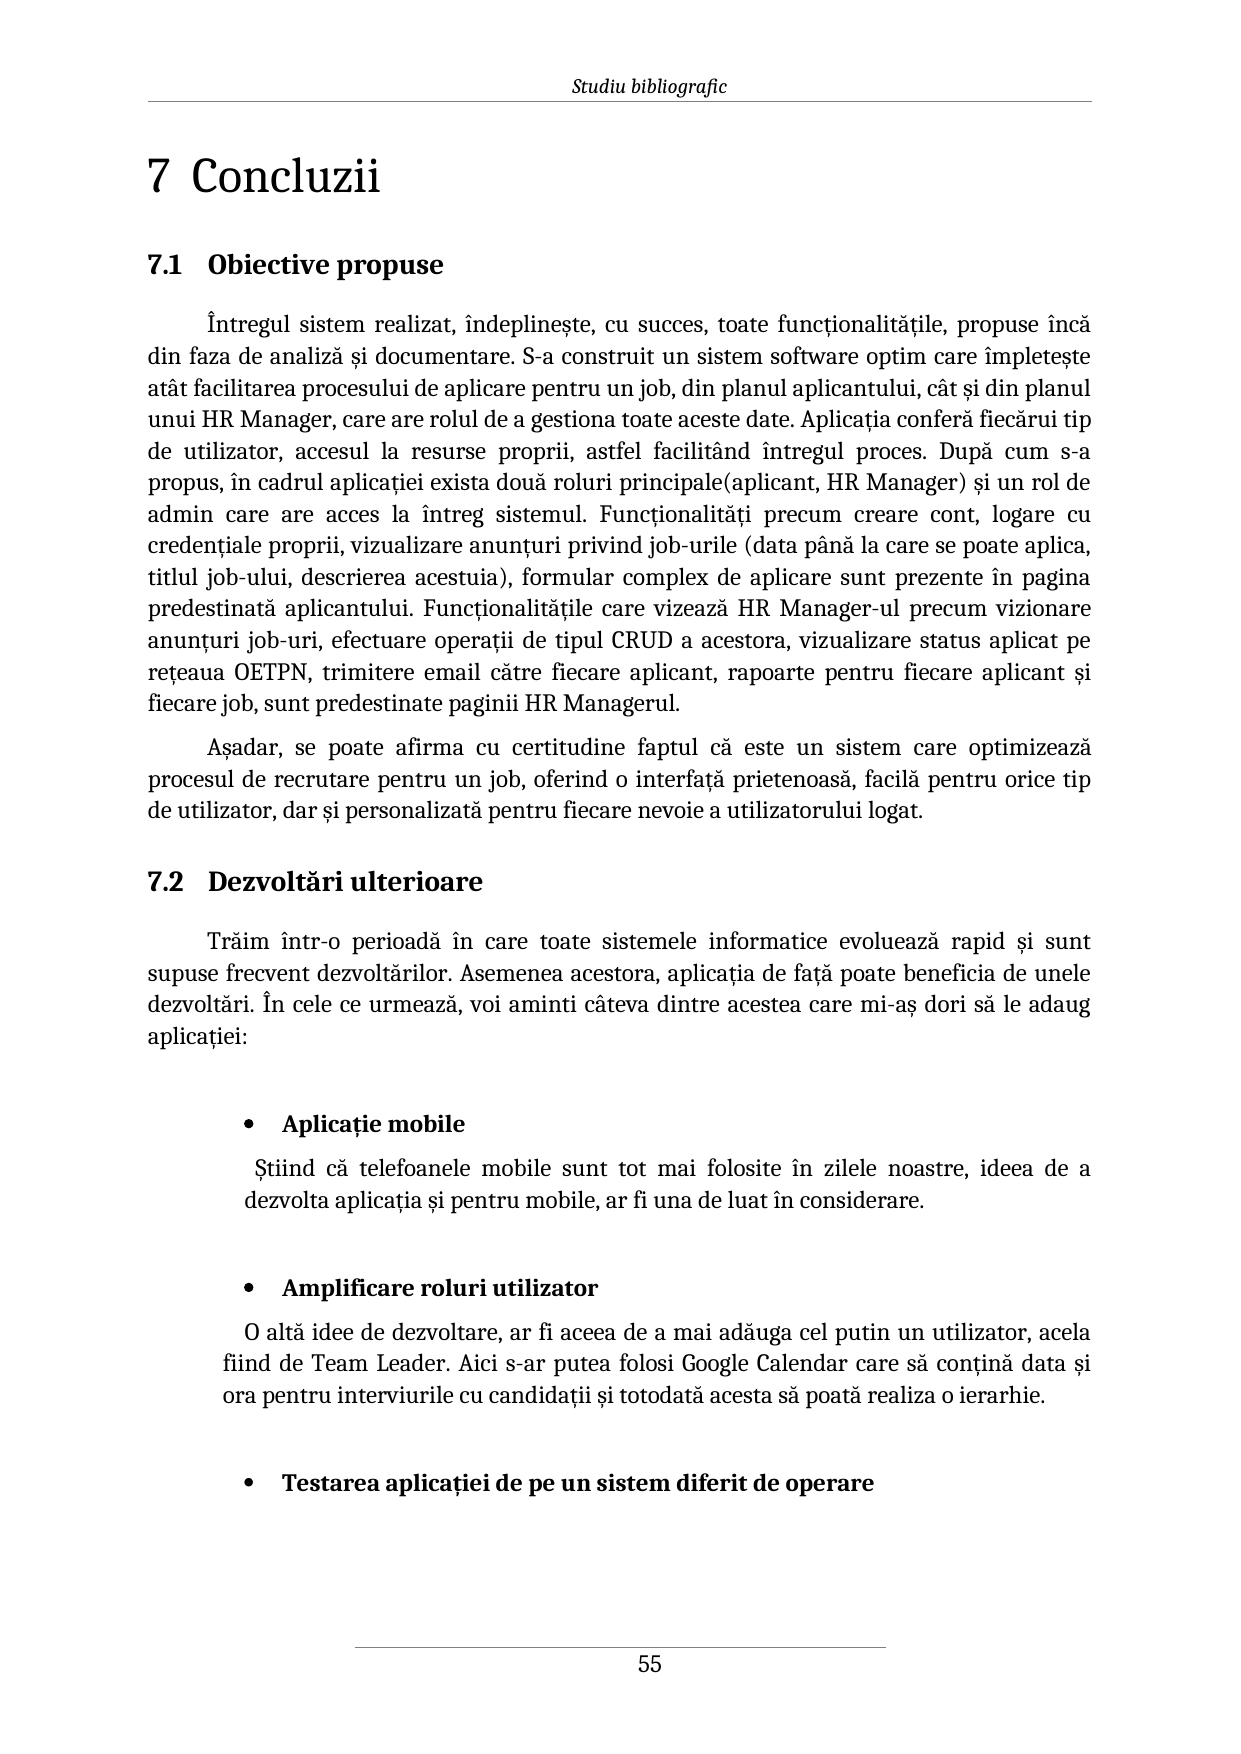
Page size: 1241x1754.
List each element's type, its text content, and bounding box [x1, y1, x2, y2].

subtitle Concluzii [148, 148, 1092, 205]
subtitle Obiective propuse [148, 248, 1092, 282]
text Așadar, se poate afirma cu certitudine faptul că este un sistem care optimizează procesul de recrutare pentru un job, oferind o interfață prietenoasă, facilă pentru orice tip de utilizator, dar și personalizată pentru fiecare nevoie a utilizatorului logat. [148, 733, 1092, 825]
text Întregul sistem realizat, îndeplinește, cu succes, toate funcționalitățile, propuse încă din faza de analiză și documentare. S-a construit un sistem software optim care împletește atât facilitarea procesului de aplicare pentru un job, din planul aplicantului, cât și din planul unui HR Manager, care are rolul de a gestiona toate aceste date. Aplicația conferă fiecărui tip de utilizator, accesul la resurse proprii, astfel facilitând întregul proces. După cum s-a propus, în cadrul aplicației exista două roluri principale(aplicant, HR Manager) și un rol de admin care are acces la întreg sistemul. Funcționalități precum creare cont, logare cu credențiale proprii, vizualizare anunțuri privind job-urile (data până la care se poate aplica, titlul job-ului, descrierea acestuia), formular complex de aplicare sunt prezente în pagina predestinată aplicantului. Funcționalitățile care vizează HR Manager-ul precum vizionare anunțuri job-uri, efectuare operații de tipul CRUD a acestora, vizualizare status aplicat pe rețeaua OETPN, trimitere email către fiecare aplicant, rapoarte pentru fiecare aplicant și fiecare job, sunt predestinate paginii HR Managerul. [148, 310, 1092, 718]
list Amplificare roluri utilizator [244, 1274, 1092, 1302]
text Trăim într-o perioadă în care toate sistemele informatice evoluează rapid și sunt supuse frecvent dezvoltărilor. Asemenea acestora, aplicația de față poate beneficia de unele dezvoltări. În cele ce urmează, voi aminti câteva dintre acestea care mi-aș dori să le adaug aplicației: [148, 927, 1092, 1051]
subtitle Dezvoltări ulterioare [148, 865, 1092, 899]
list Testarea aplicației de pe un sistem diferit de operare [244, 1469, 1092, 1498]
list Aplicație mobile [244, 1110, 1092, 1139]
text Știind că telefoanele mobile sunt tot mai folosite în zilele noastre, ideea de a dezvolta aplicația și pentru mobile, ar fi una de luat în considerare. [244, 1154, 1092, 1214]
text O altă idee de dezvoltare, ar fi aceea de a mai adăuga cel putin un utilizator, acela fiind de Team Leader. Aici s-ar putea folosi Google Calendar care să conțină data și ora pentru interviurile cu candidații și totodată acesta să poată realiza o ierarhie. [223, 1318, 1092, 1410]
